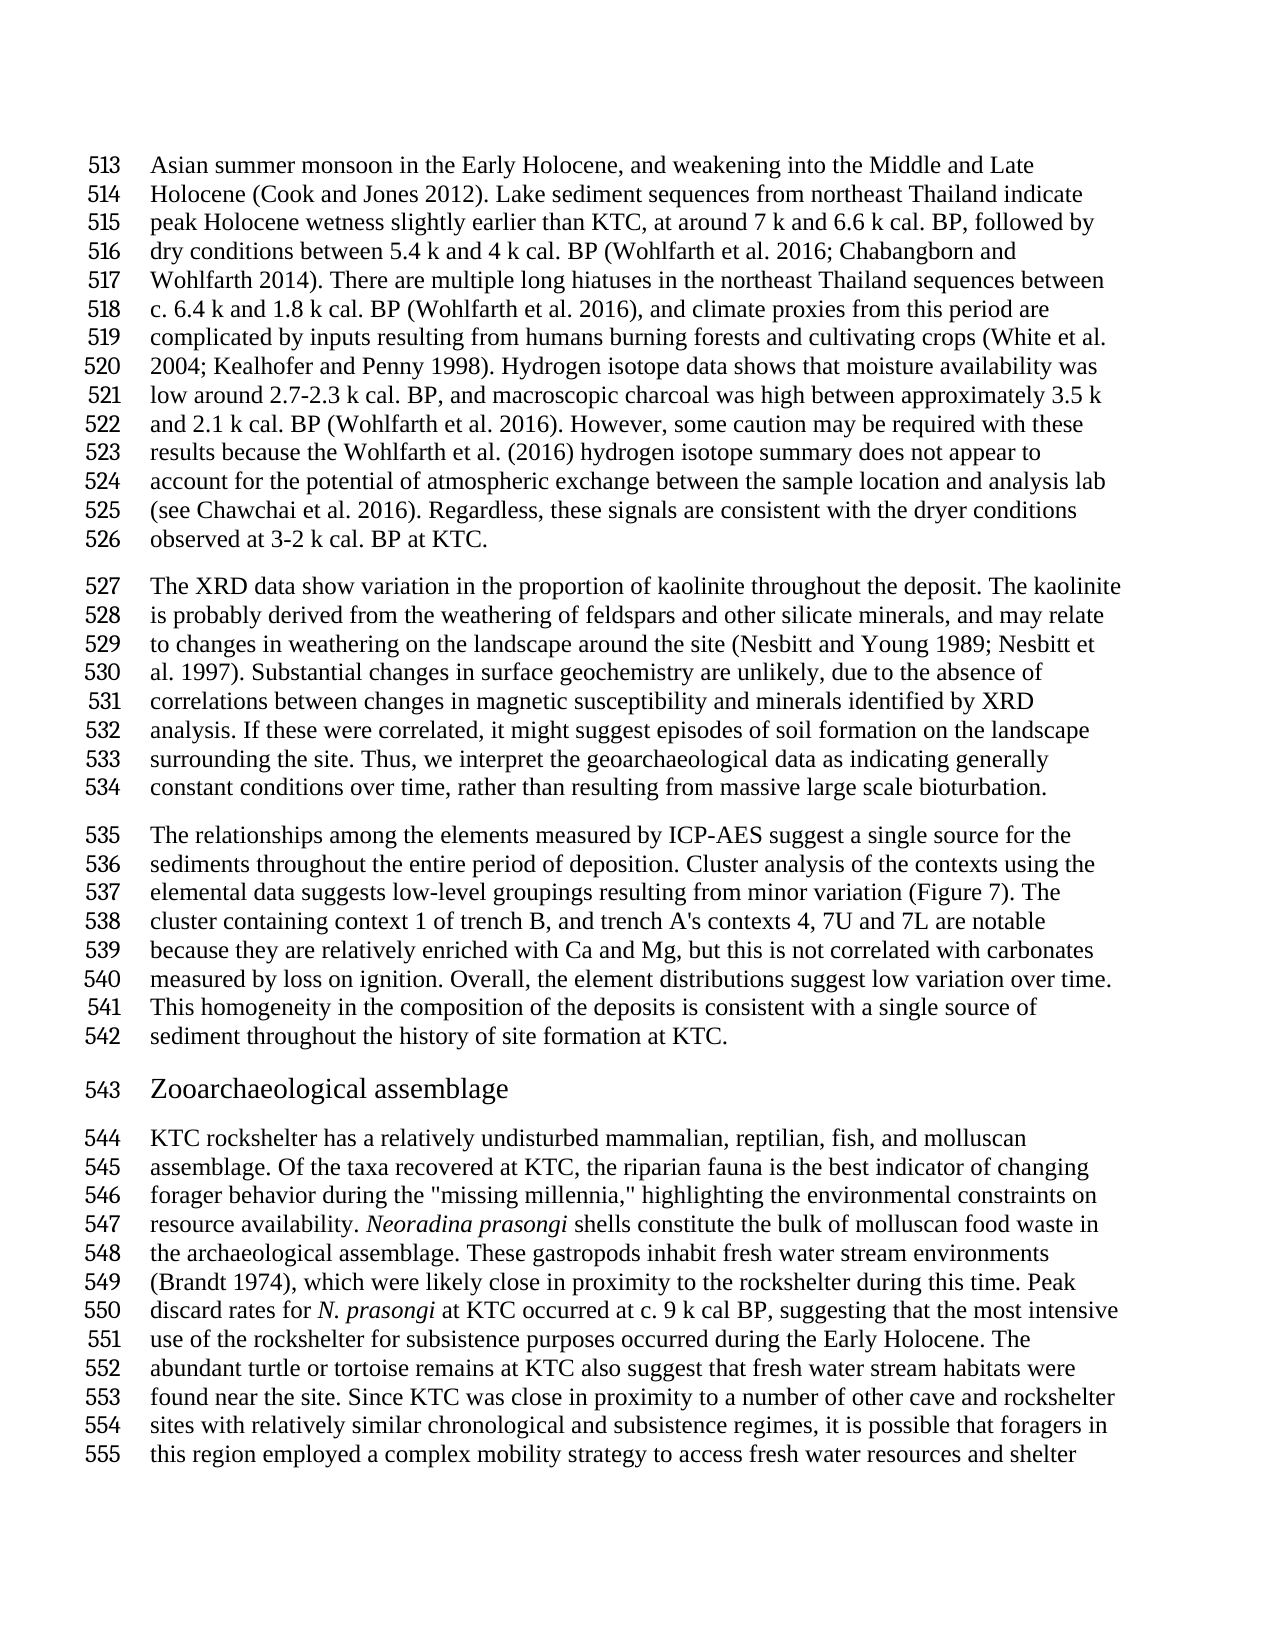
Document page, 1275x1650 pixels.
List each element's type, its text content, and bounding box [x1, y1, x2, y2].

text The XRD data show variation in the proportion of kaolinite throughout the deposit. The kaolinite is probably derived from the weathering of feldspars and other silicate minerals, and may relate to changes in weathering on the landscape around the site (Nesbitt and Young 1989; Nesbitt et al. 1997). Substantial changes in surface geochemistry are unlikely, due to the absence of correlations between changes in magnetic susceptibility and minerals identified by XRD analysis. If these were correlated, it might suggest episodes of soil formation on the landscape surrounding the site. Thus, we interpret the geoarchaeological data as indicating generally constant conditions over time, rather than resulting from massive large scale bioturbation. [150, 571, 1125, 801]
subtitle Zooarchaeological assemblage [150, 1071, 1125, 1104]
text The relationships among the elements measured by ICP-AES suggest a single source for the sediments throughout the entire period of deposition. Cluster analysis of the contexts using the elemental data suggests low-level groupings resulting from minor variation (Figure 7). The cluster containing context 1 of trench B, and trench A's contexts 4, 7U and 7L are notable because they are relatively enriched with Ca and Mg, but this is not correlated with carbonates measured by loss on ignition. Overall, the element distributions suggest low variation over time. This homogeneity in the composition of the deposits is consistent with a single source of sediment throughout the history of site formation at KTC. [150, 820, 1125, 1050]
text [150, 1123, 1125, 1468]
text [150, 150, 1125, 552]
